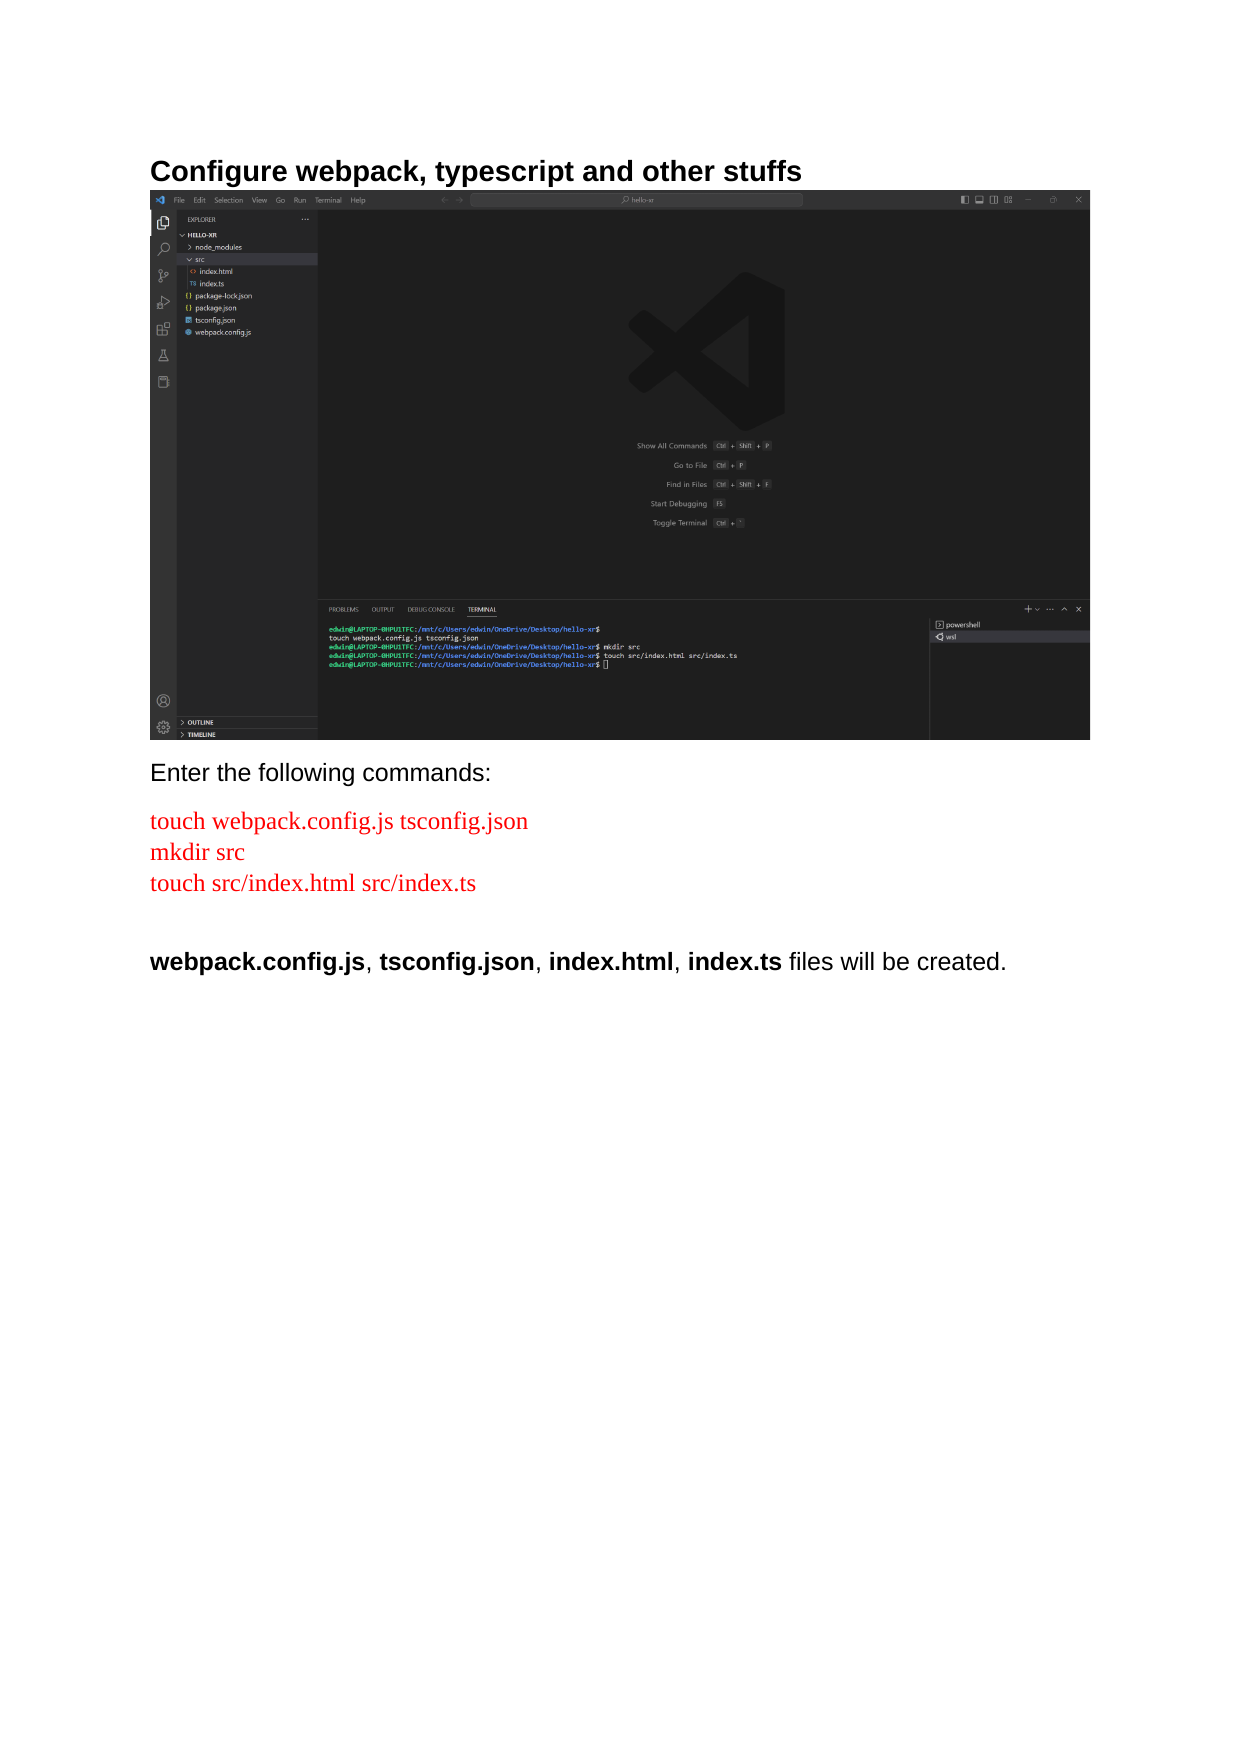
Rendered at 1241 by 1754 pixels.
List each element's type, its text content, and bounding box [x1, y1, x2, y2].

text mkdir src [150, 837, 1090, 866]
text touch webpack.config.js tsconfig.json [150, 806, 1090, 835]
text webpack.config.js, tsconfig.json, index.html, index.ts files will be created. [150, 947, 1090, 976]
subtitle Configure webpack, typescript and other stuffs [150, 154, 1090, 188]
picture [150, 190, 1091, 740]
text Enter the following commands: [150, 758, 1090, 787]
text touch src/index.html src/index.ts [150, 868, 1090, 897]
